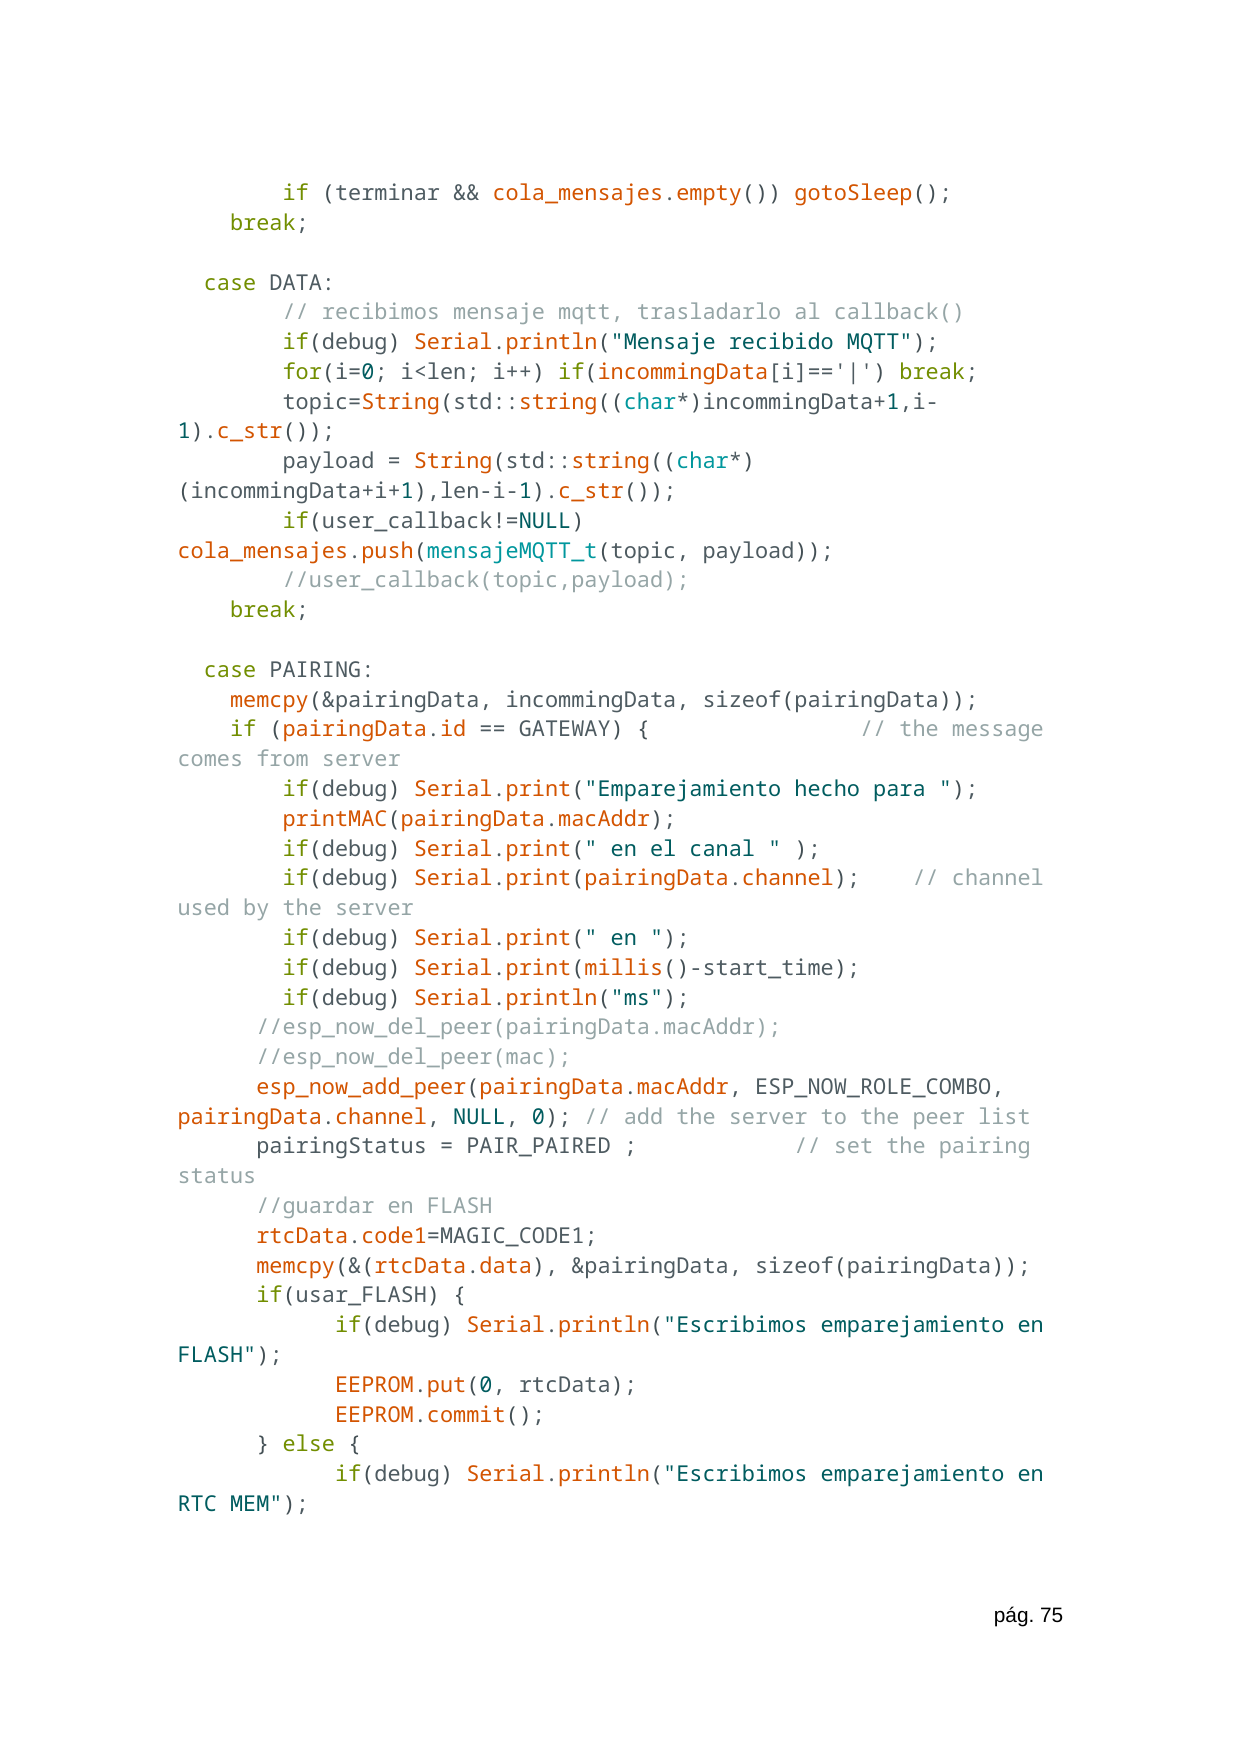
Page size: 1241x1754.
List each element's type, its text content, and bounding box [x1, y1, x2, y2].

text rtcData.code1=MAGIC_CODE1; [177, 1220, 1063, 1250]
text // recibimos mensaje mqtt, trasladarlo al callback() [177, 296, 1063, 326]
text if(debug) Serial.println("Mensaje recibido MQTT"); [177, 326, 1063, 356]
text pairingStatus = PAIR_PAIRED ; // set the pairing status [177, 1131, 1063, 1190]
text memcpy(&(rtcData.data), &pairingData, sizeof(pairingData)); [177, 1250, 1063, 1279]
text if(debug) Serial.println("Escribimos emparejamiento en FLASH"); [177, 1309, 1063, 1369]
text if(debug) Serial.print(" en "); [177, 922, 1063, 952]
text //guardar en FLASH [177, 1190, 1063, 1220]
text esp_now_add_peer(pairingData.macAddr, ESP_NOW_ROLE_COMBO, pairingData.channel, NULL, 0); // add the server to the peer list [177, 1071, 1063, 1131]
text break; [177, 207, 1063, 237]
text case PAIRING: [177, 654, 1063, 684]
text //user_callback(topic,payload); [177, 564, 1063, 594]
text payload = String(std::string((char*)(incommingData+i+1),len-i-1).c_str()); [177, 445, 1063, 505]
text if (terminar && cola_mensajes.empty()) gotoSleep(); [177, 177, 1063, 207]
text if(debug) Serial.println("ms"); [177, 982, 1063, 1011]
text //esp_now_del_peer(mac); [177, 1041, 1063, 1071]
text if(debug) Serial.print(" en el canal " ); [177, 833, 1063, 862]
text } else { [177, 1428, 1063, 1458]
text if(usar_FLASH) { [177, 1279, 1063, 1309]
text memcpy(&pairingData, incommingData, sizeof(pairingData)); [177, 684, 1063, 713]
text printMAC(pairingData.macAddr); [177, 803, 1063, 833]
text if (pairingData.id == GATEWAY) { // the message comes from server [177, 713, 1063, 773]
text if(debug) Serial.print(pairingData.channel); // channel used by the server [177, 862, 1063, 922]
text EEPROM.commit(); [177, 1399, 1063, 1428]
text topic=String(std::string((char*)incommingData+1,i-1).c_str()); [177, 386, 1063, 445]
text for(i=0; i<len; i++) if(incommingData[i]=='|') break; [177, 356, 1063, 386]
text if(debug) Serial.println("Escribimos emparejamiento en RTC MEM"); [177, 1458, 1063, 1518]
text if(user_callback!=NULL) cola_mensajes.push(mensajeMQTT_t(topic, payload)); [177, 505, 1063, 564]
text break; [177, 594, 1063, 624]
text EEPROM.put(0, rtcData); [177, 1369, 1063, 1399]
text if(debug) Serial.print("Emparejamiento hecho para "); [177, 773, 1063, 803]
text if(debug) Serial.print(millis()-start_time); [177, 952, 1063, 982]
text //esp_now_del_peer(pairingData.macAddr); [177, 1011, 1063, 1041]
text case DATA: [177, 267, 1063, 296]
